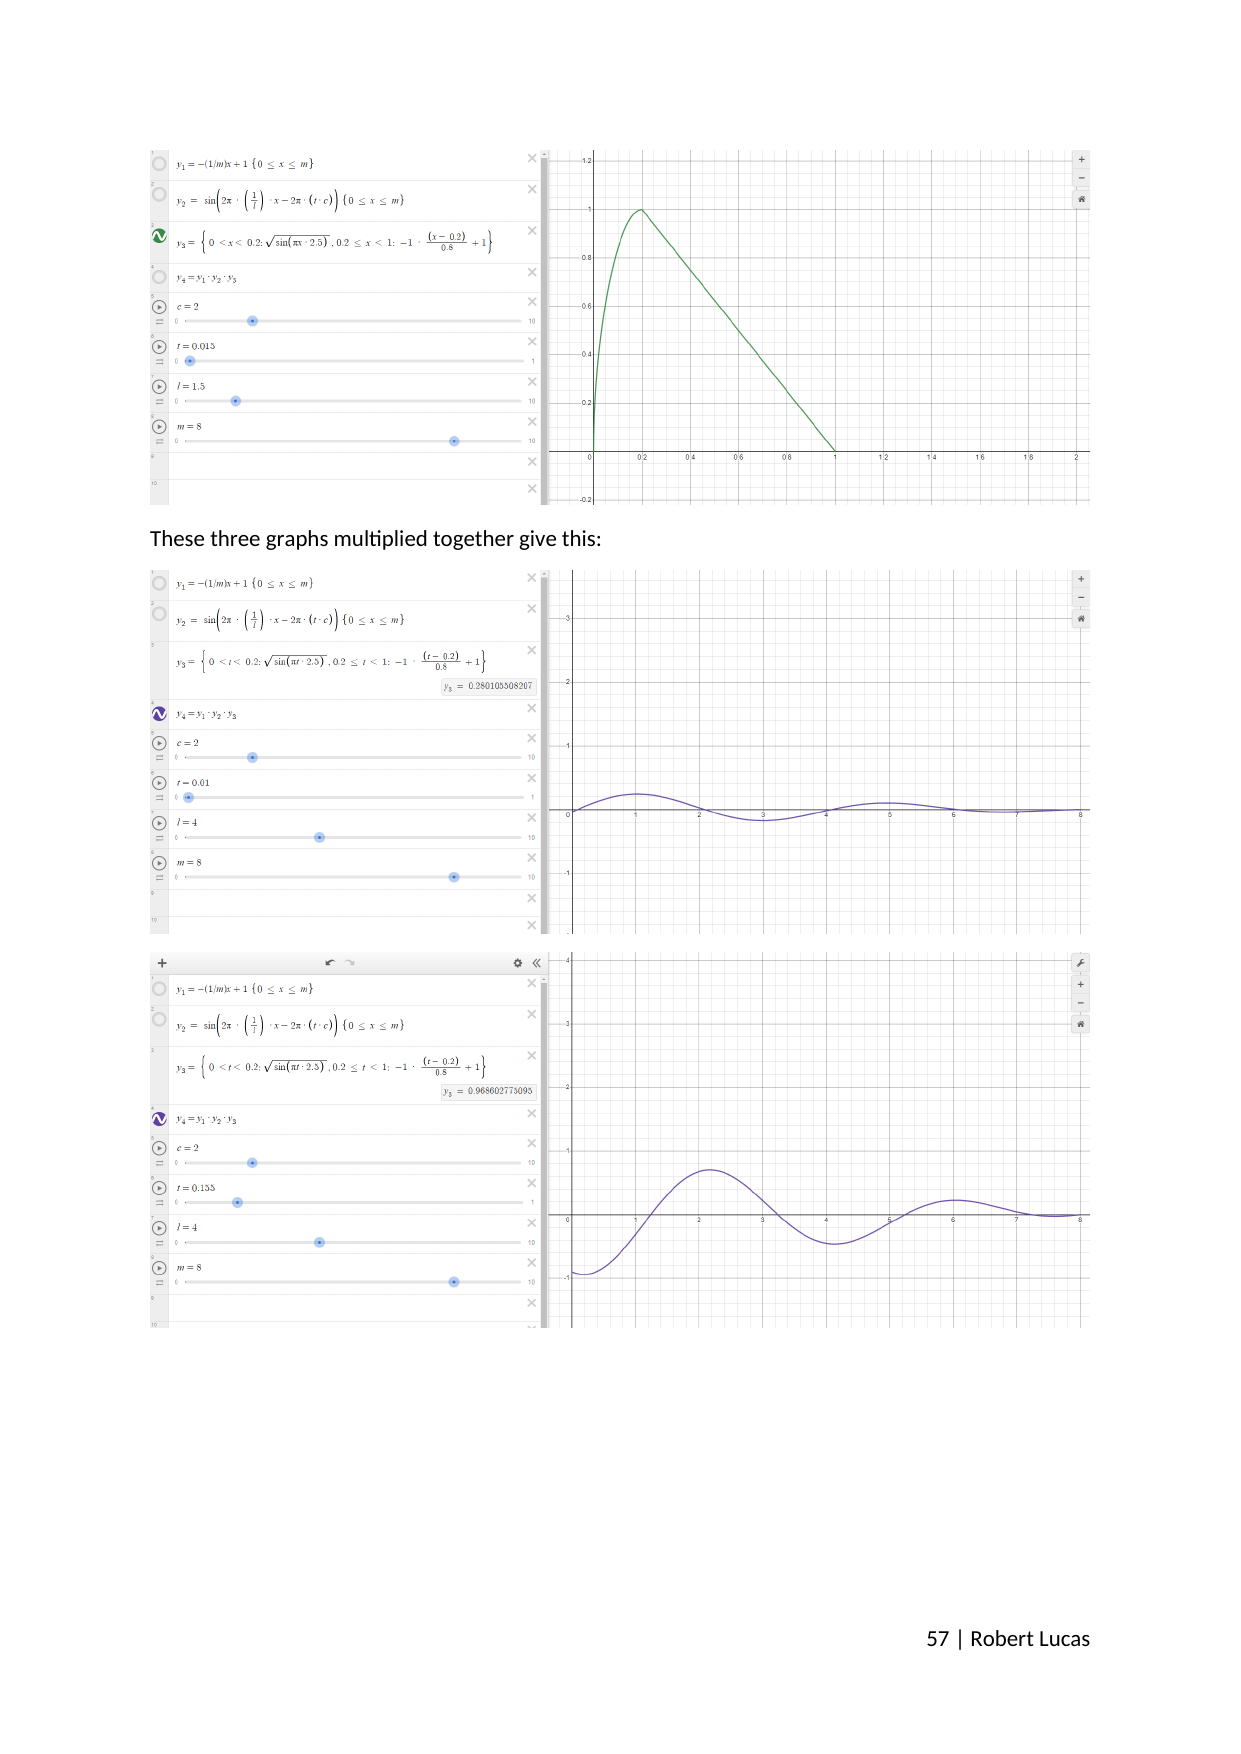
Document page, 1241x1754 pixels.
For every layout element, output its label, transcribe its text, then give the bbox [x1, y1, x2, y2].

picture [150, 570, 1091, 934]
text These three graphs multiplied together give this: [150, 524, 1090, 552]
picture [150, 150, 1091, 505]
picture [150, 952, 1091, 1328]
